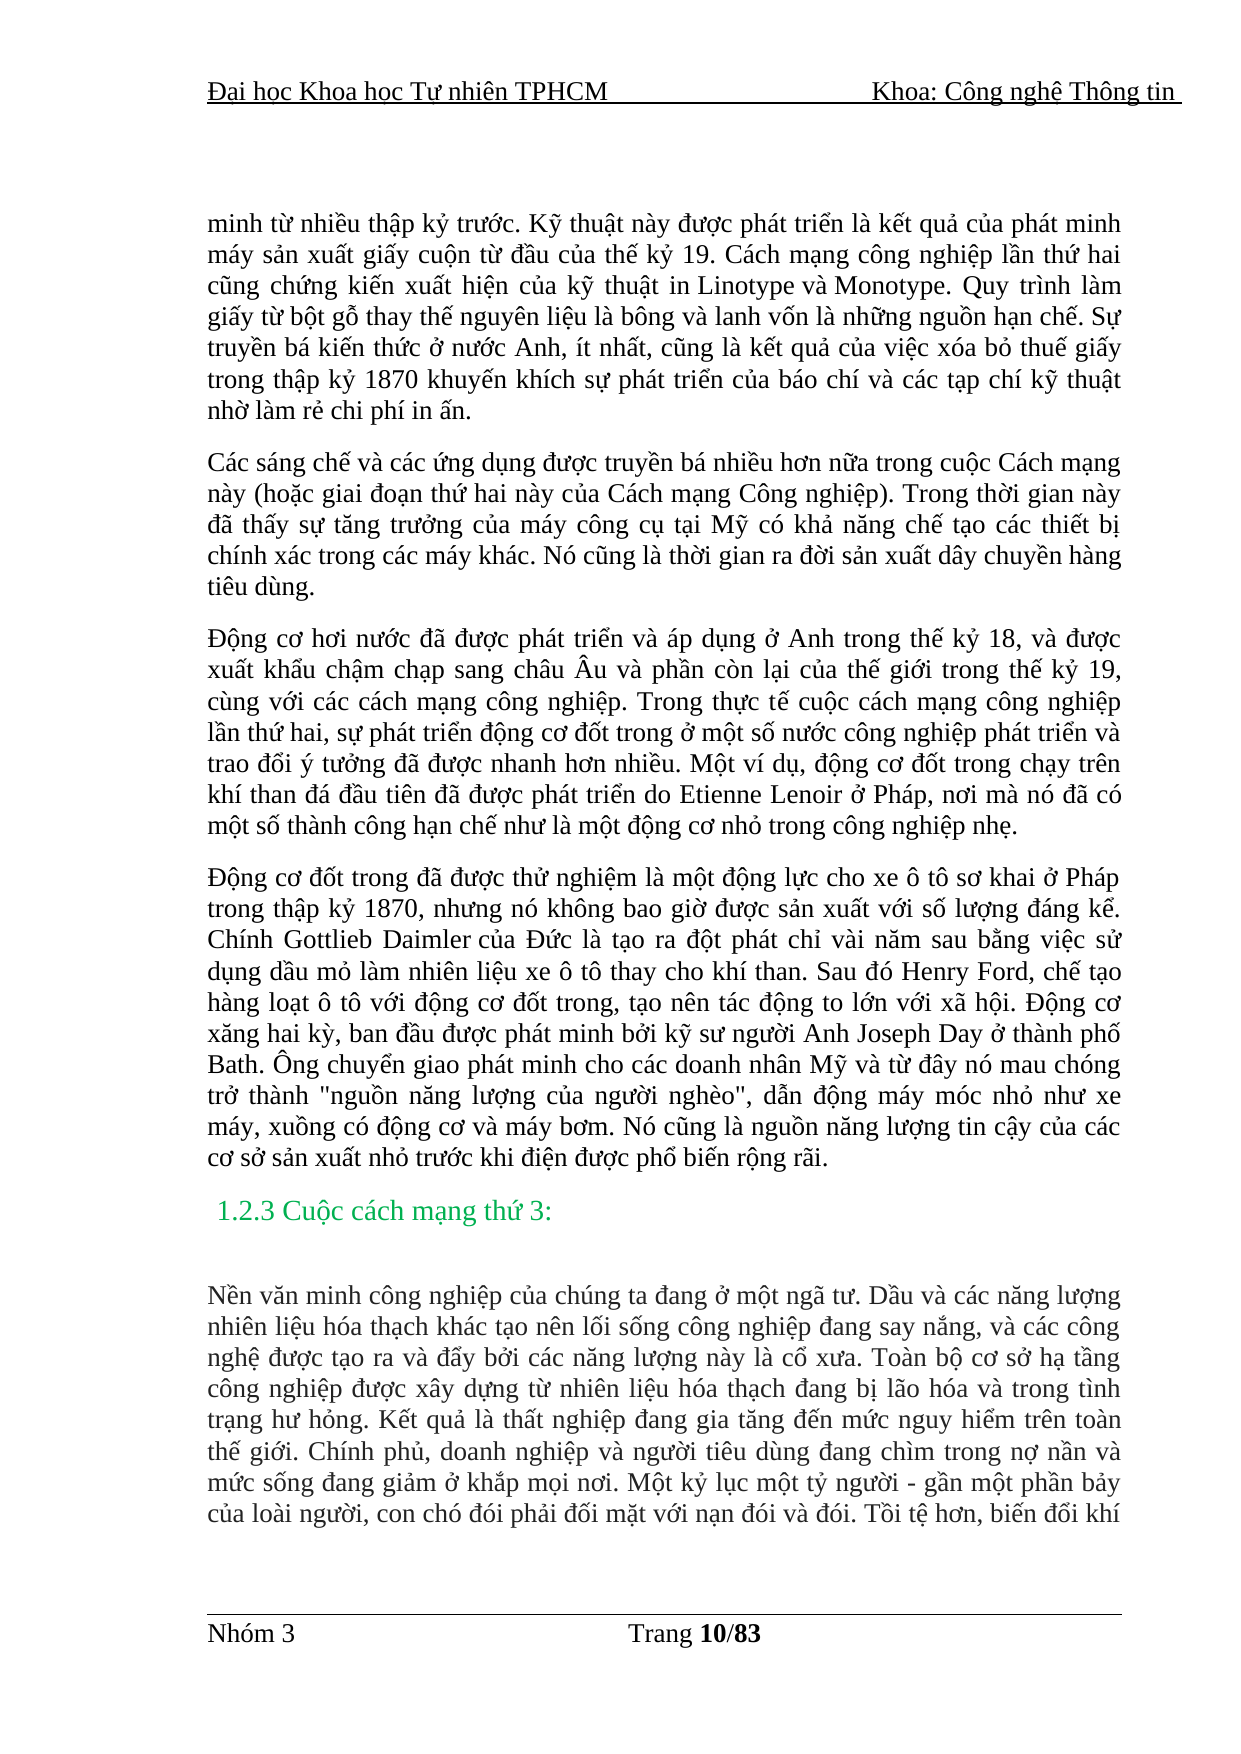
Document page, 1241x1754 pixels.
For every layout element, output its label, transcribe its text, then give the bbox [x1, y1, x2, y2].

text Động cơ hơi nước đã được phát triển và áp dụng ở Anh trong thế kỷ 18, và được xuất khẩu chậm chạp sang châu Âu và phần còn lại của thế giới trong thế kỷ 19, cùng với các cách mạng công nghiệp. Trong thực tế cuộc cách mạng công nghiệp lần thứ hai, sự phát triển động cơ đốt trong ở một số nước công nghiệp phát triển và trao đổi ý tưởng đã được nhanh hơn nhiều. Một ví dụ, động cơ đốt trong chạy trên khí than đá đầu tiên đã được phát triển do Etienne Lenoir ở Pháp, nơi mà nó đã có một số thành công hạn chế như là một động cơ nhỏ trong công nghiệp nhẹ. [207, 622, 1122, 840]
text Các sáng chế và các ứng dụng được truyền bá nhiều hơn nữa trong cuộc Cách mạng này (hoặc giai đoạn thứ hai này của Cách mạng Công nghiệp). Trong thời gian này đã thấy sự tăng trưởng của máy công cụ tại Mỹ có khả năng chế tạo các thiết bị chính xác trong các máy khác. Nó cũng là thời gian ra đời sản xuất dây chuyền hàng tiêu dùng. [207, 446, 1122, 602]
subtitle Cuộc cách mạng thứ 3: [216, 1193, 1122, 1227]
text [207, 1279, 1122, 1528]
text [207, 207, 1122, 425]
text Động cơ đốt trong đã được thử nghiệm là một động lực cho xe ô tô sơ khai ở Pháp trong thập kỷ 1870, nhưng nó không bao giờ được sản xuất với số lượng đáng kể. Chính Gottlieb Daimler của Đức là tạo ra đột phát chỉ vài năm sau bằng việc sử dụng dầu mỏ làm nhiên liệu xe ô tô thay cho khí than. Sau đó Henry Ford, chế tạo hàng loạt ô tô với động cơ đốt trong, tạo nên tác động to lớn với xã hội. Động cơ xăng hai kỳ, ban đầu được phát minh bởi kỹ sư người Anh Joseph Day ở thành phố Bath. Ông chuyển giao phát minh cho các doanh nhân Mỹ và từ đây nó mau chóng trở thành "nguồn năng lượng của người nghèo", dẫn động máy móc nhỏ như xe máy, xuồng có động cơ và máy bơm. Nó cũng là nguồn năng lượng tin cậy của các cơ sở sản xuất nhỏ trước khi điện được phổ biến rộng rãi. [207, 861, 1122, 1173]
